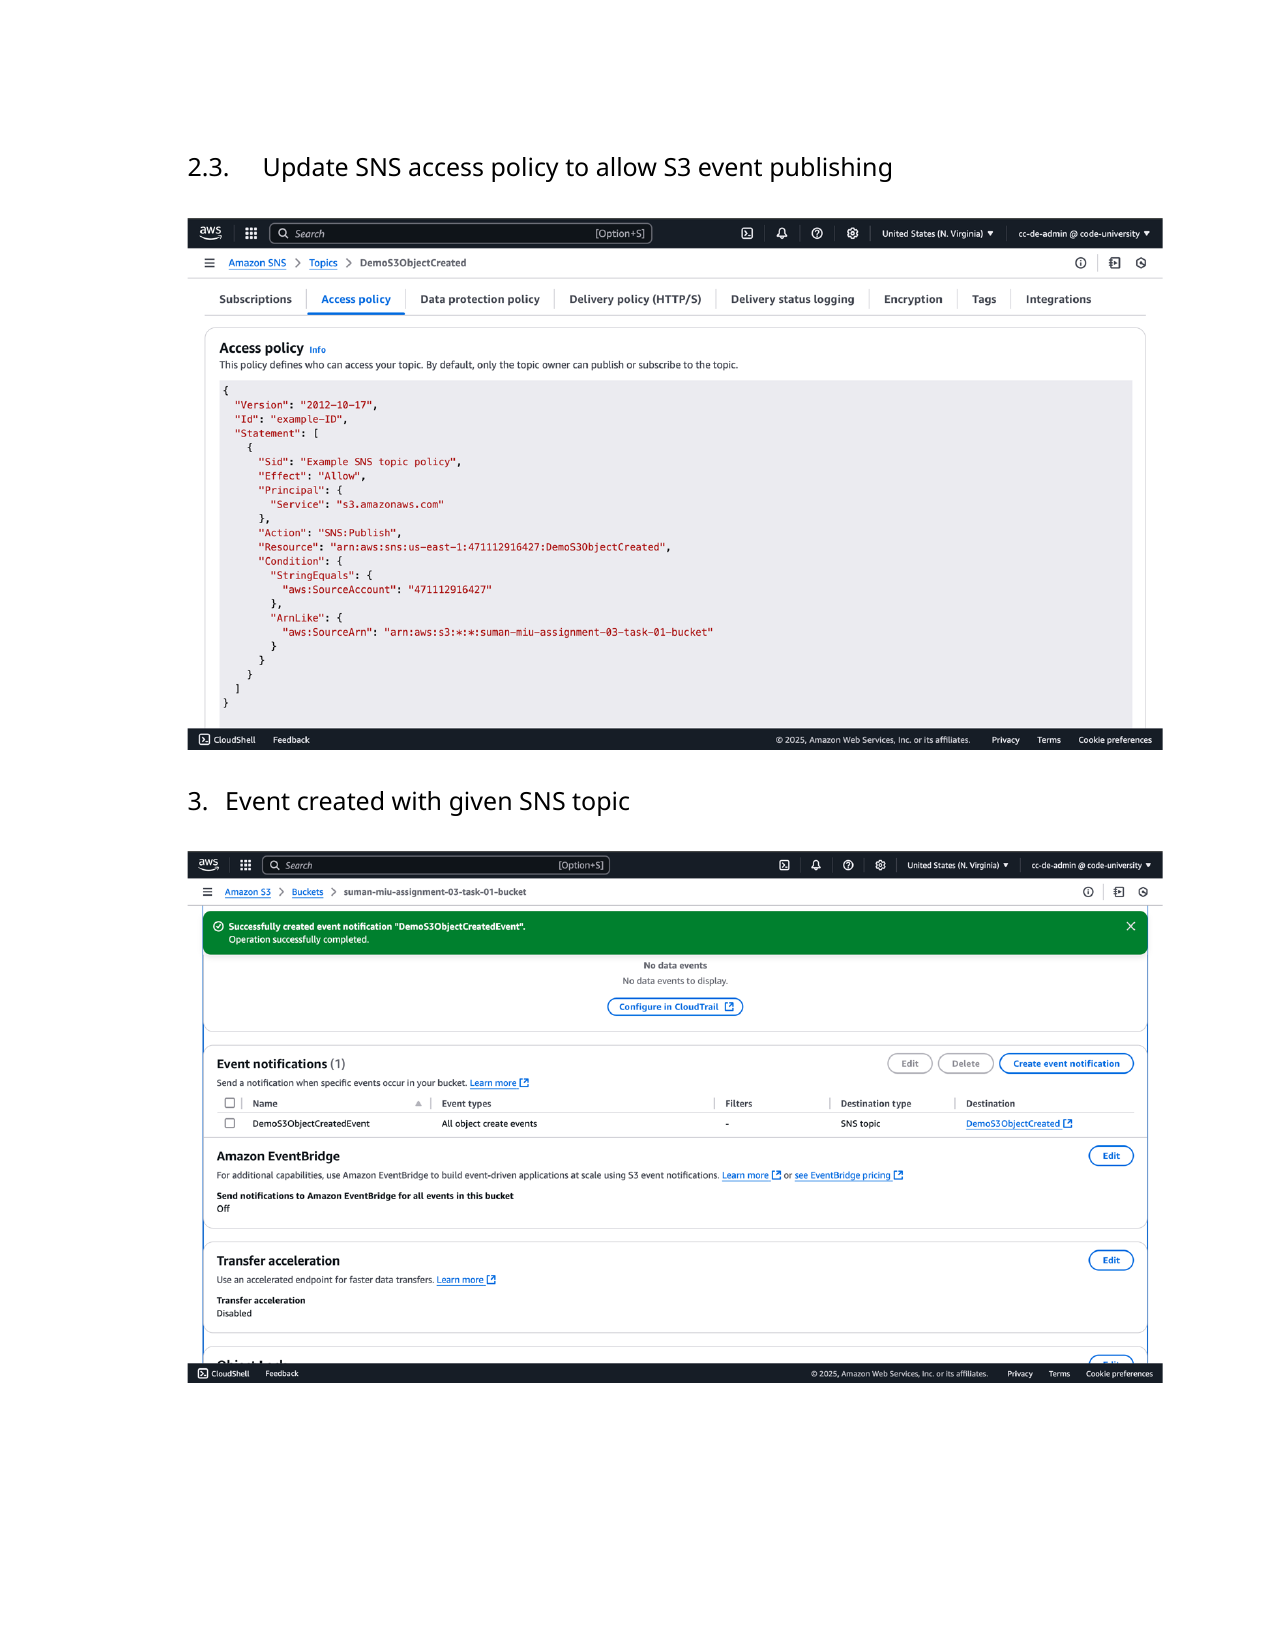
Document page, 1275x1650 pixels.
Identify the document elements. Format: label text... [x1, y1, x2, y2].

picture [187, 218, 1163, 750]
list Update SNS access policy to allow S3 event publishing [187, 150, 1125, 184]
picture [187, 851, 1163, 1383]
list Event created with given SNS topic [187, 783, 1125, 818]
